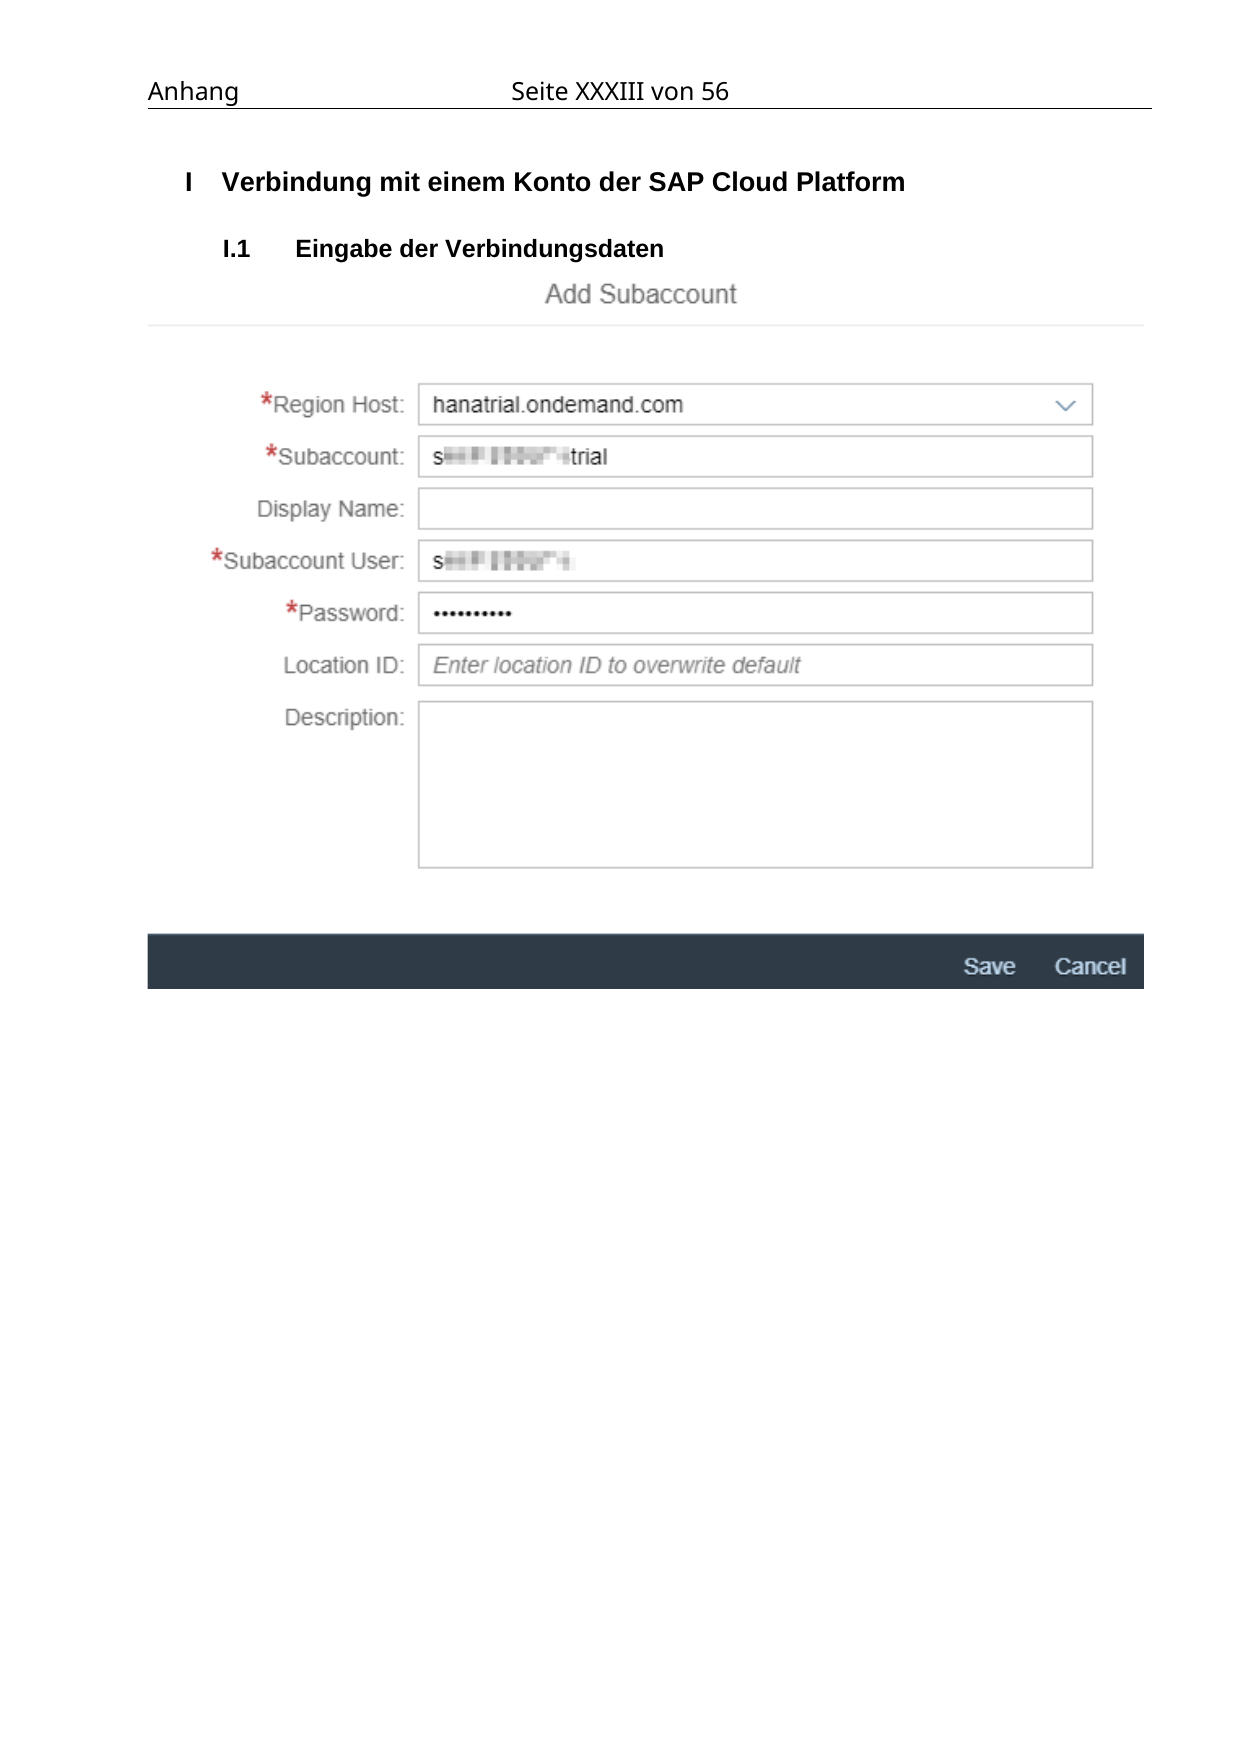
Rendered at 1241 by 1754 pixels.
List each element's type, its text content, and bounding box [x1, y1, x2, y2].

text Eingabe der Verbindungsdaten [223, 234, 1152, 262]
picture [147, 266, 1144, 989]
text Verbindung mit einem Konto der SAP Cloud Platform [185, 166, 1152, 197]
